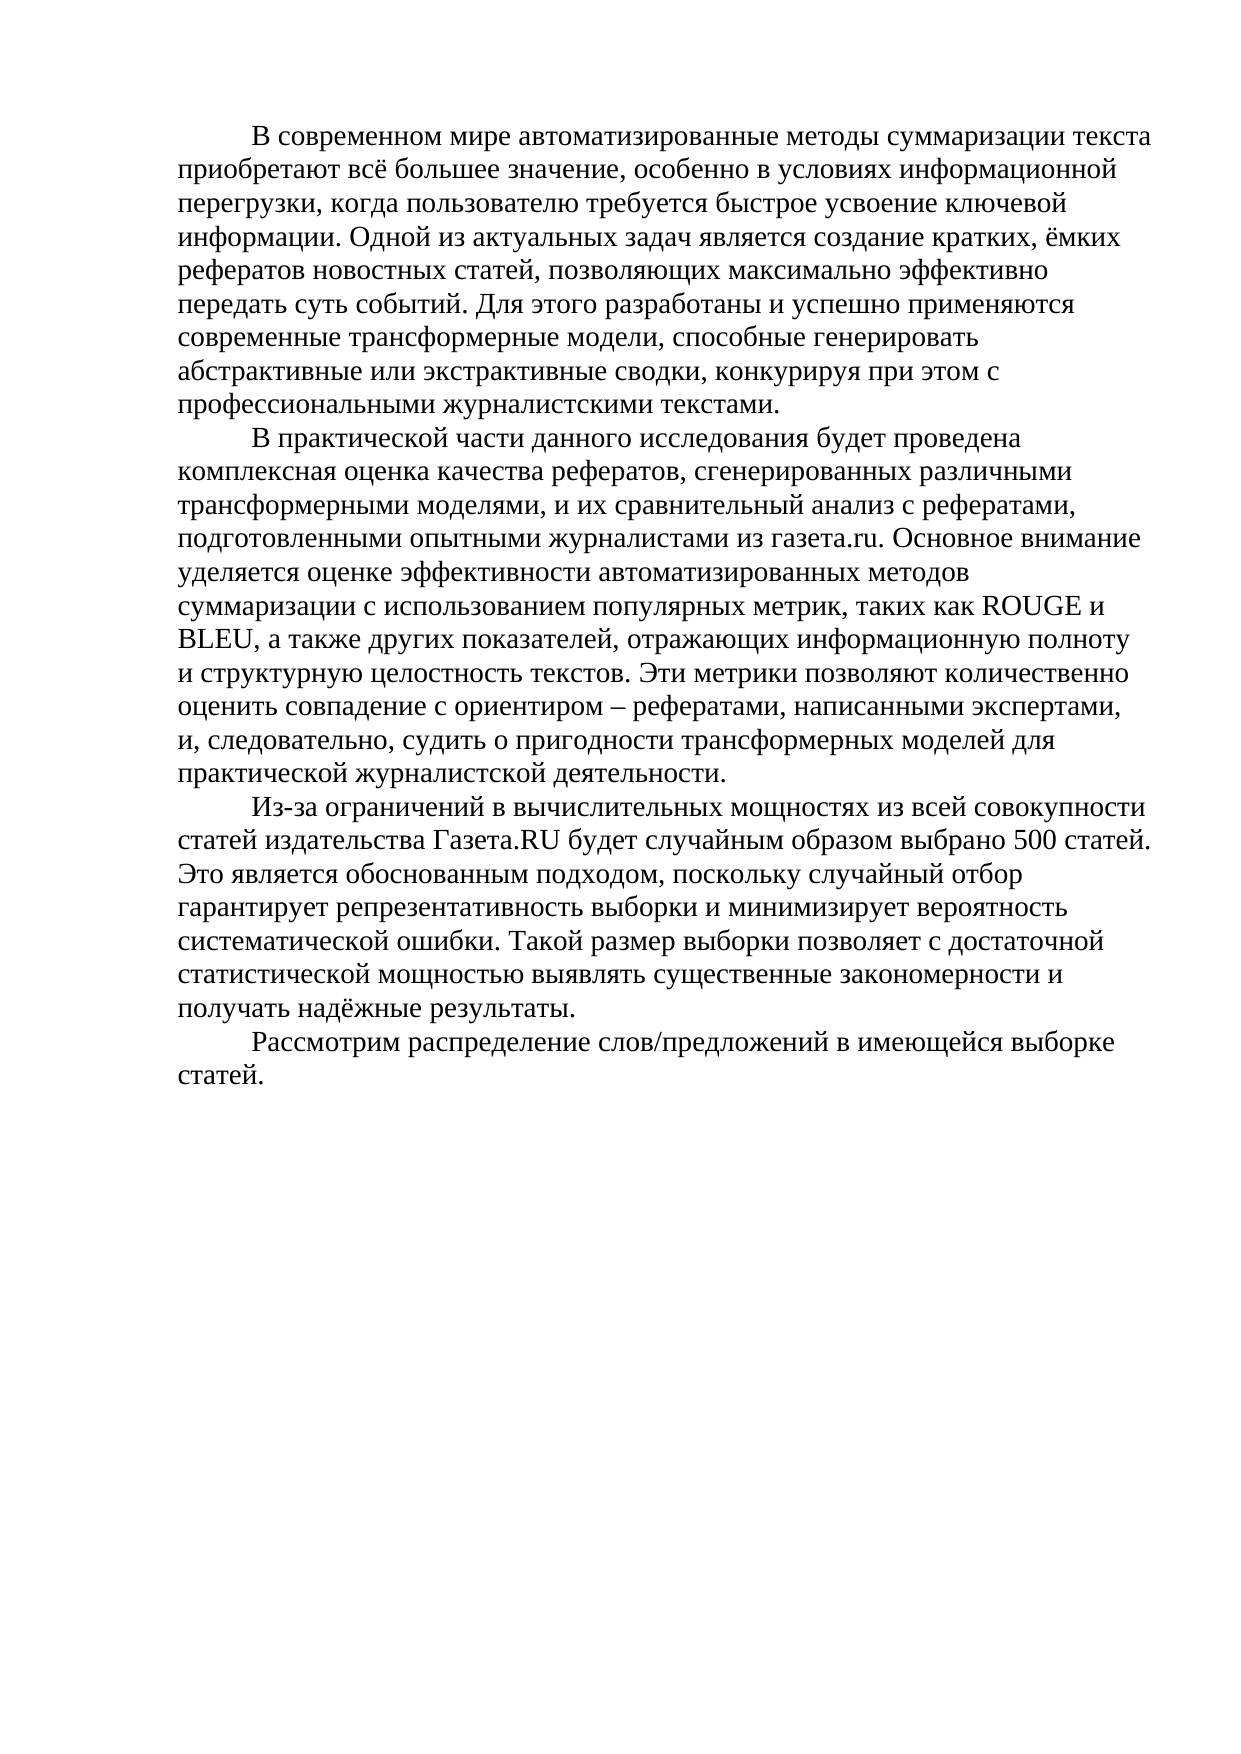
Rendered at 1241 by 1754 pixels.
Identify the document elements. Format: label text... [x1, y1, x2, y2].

text В современном мире автоматизированные методы суммаризации текста приобретают всё большее значение, особенно в условиях информационной перегрузки, когда пользователю требуется быстрое усвоение ключевой информации. Одной из актуальных задач является создание кратких, ёмких рефератов новостных статей, позволяющих максимально эффективно передать суть событий. Для этого разработаны и успешно применяются современные трансформерные модели, способные генерировать абстрактивные или экстрактивные сводки, конкурируя при этом с профессиональными журналистскими текстами. [177, 118, 1152, 420]
text Рассмотрим распределение слов/предложений в имеющейся выборке статей. [177, 1024, 1152, 1091]
text Это является обоснованным подходом, поскольку случайный отбор гарантирует репрезентативность выборки и минимизирует вероятность систематической ошибки. Такой размер выборки позволяет с достаточной статистической мощностью выявлять существенные закономерности и получать надёжные результаты. [177, 856, 1152, 1024]
text В практической части данного исследования будет проведена комплексная оценка качества рефератов, сгенерированных различными трансформерными моделями, и их сравнительный анализ с рефератами, подготовленными опытными журналистами из газета.ru. Основное внимание уделяется оценке эффективности автоматизированных методов суммаризации с использованием популярных метрик, таких как ROUGE и BLEU, а также других показателей, отражающих информационную полноту и структурную целостность текстов. Эти метрики позволяют количественно оценить совпадение с ориентиром – рефератами, написанными экспертами, и, следовательно, судить о пригодности трансформерных моделей для практической журналистской деятельности. [177, 420, 1152, 789]
text Из-за ограничений в вычислительных мощностях из всей совокупности статей издательства Газета.RU будет случайным образом выбрано 500 статей. [177, 789, 1152, 856]
